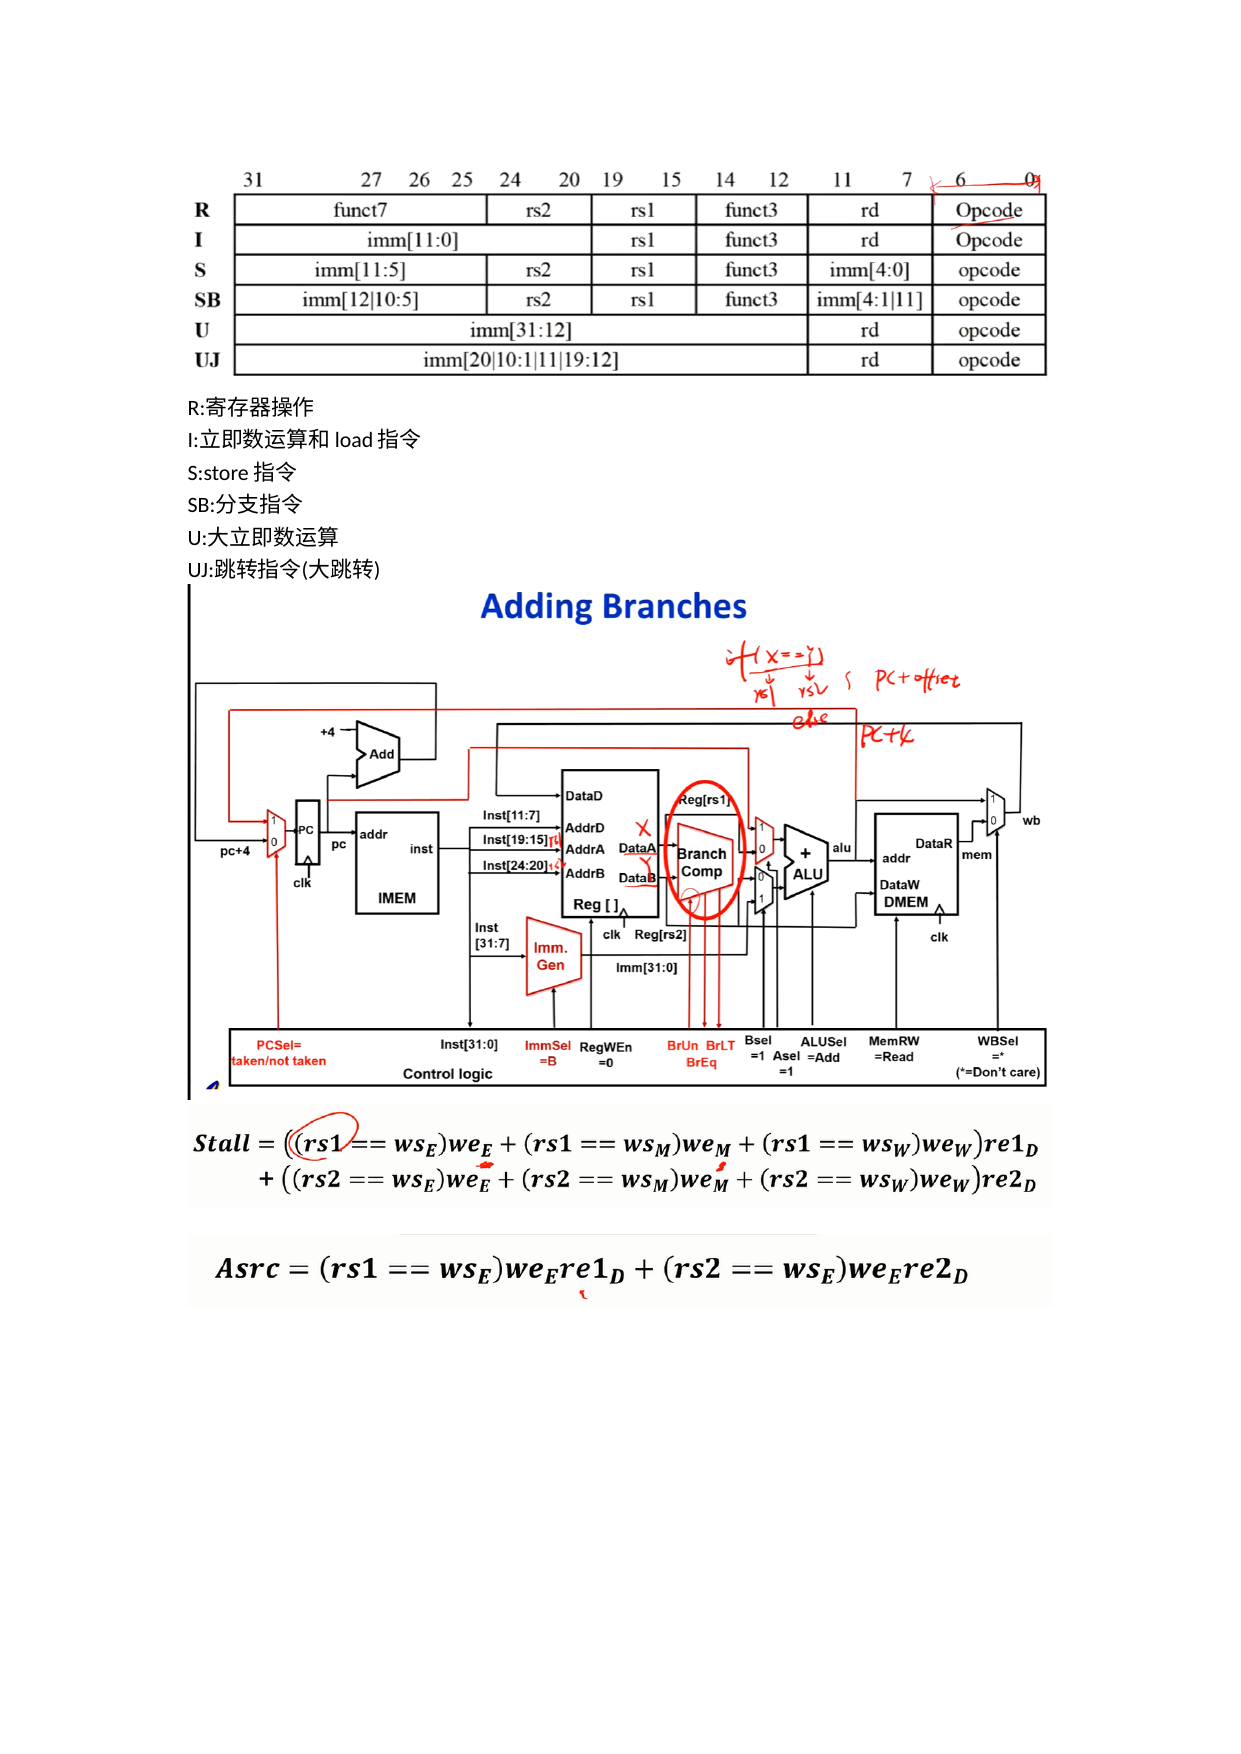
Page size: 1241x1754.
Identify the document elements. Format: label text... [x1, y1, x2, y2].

text U:大立即数运算 [187, 519, 1053, 552]
picture [187, 584, 1053, 1100]
text I:立即数运算和load指令 [187, 422, 1053, 454]
picture [187, 1104, 1052, 1208]
text S:store指令 [187, 454, 1053, 487]
picture [187, 162, 1052, 383]
text UJ:跳转指令(大跳转) [187, 552, 1053, 584]
picture [187, 1234, 1053, 1307]
text SB:分支指令 [187, 487, 1053, 519]
text R:寄存器操作 [187, 389, 1053, 422]
